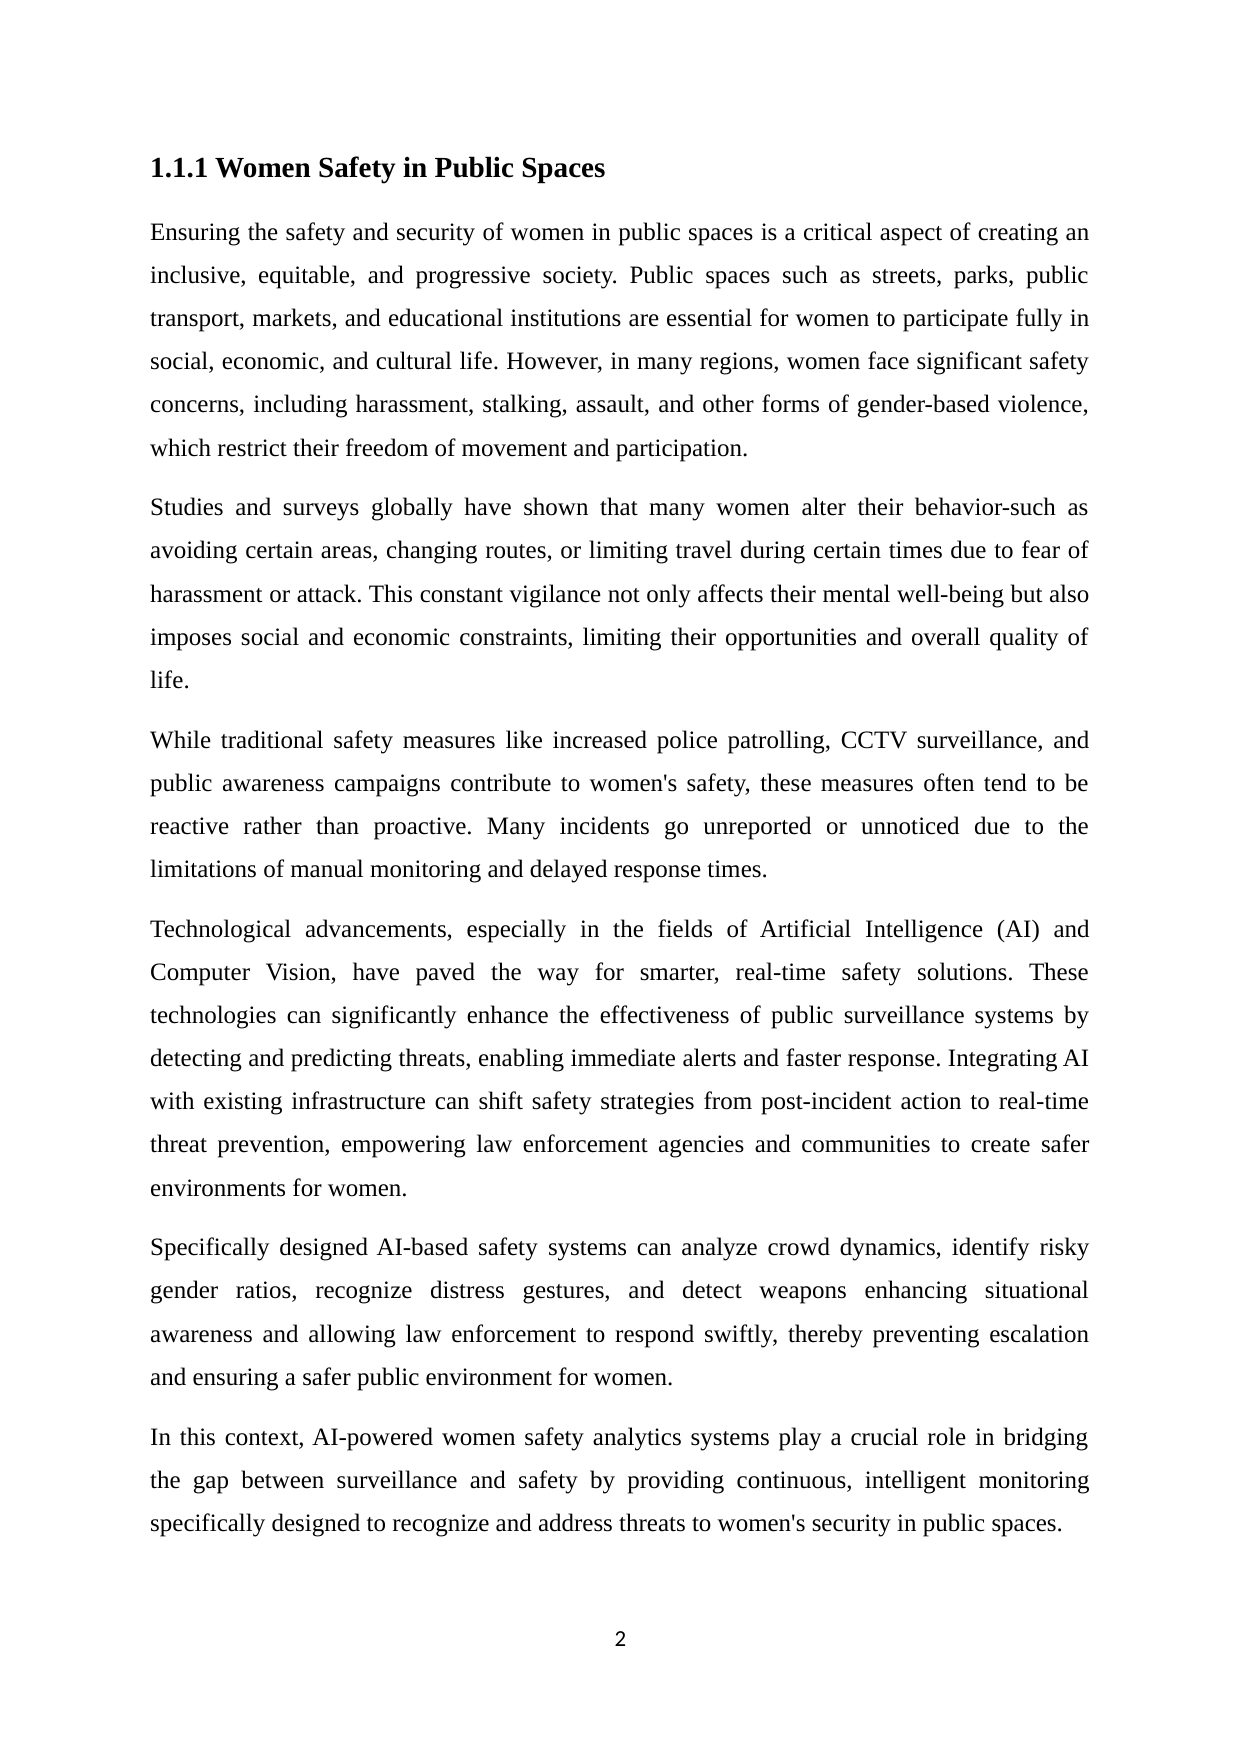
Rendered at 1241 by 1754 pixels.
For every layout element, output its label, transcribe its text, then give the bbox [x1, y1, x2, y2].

text Studies and surveys globally have shown that many women alter their behavior-such as avoiding certain areas, changing routes, or limiting travel during certain times due to fear of harassment or attack. This constant vigilance not only affects their mental well-being but also imposes social and economic constraints, limiting their opportunities and overall quality of life. [150, 492, 1090, 694]
text Technological advancements, especially in the fields of Artificial Intelligence (AI) and Computer Vision, have paved the way for smarter, real-time safety solutions. These technologies can significantly enhance the effectiveness of public surveillance systems by detecting and predicting threats, enabling immediate alerts and faster response. Integrating AI with existing infrastructure can shift safety strategies from post-incident action to real-time threat prevention, empowering law enforcement agencies and communities to create safer environments for women. [150, 914, 1090, 1201]
text In this context, AI-powered women safety analytics systems play a crucial role in bridging the gap between surveillance and safety by providing continuous, intelligent monitoring specifically designed to recognize and address threats to women's security in public spaces. [150, 1422, 1090, 1537]
text While traditional safety measures like increased police patrolling, CCTV surveillance, and public awareness campaigns contribute to women's safety, these measures often tend to be reactive rather than proactive. Many incidents go unreported or unnoticed due to the limitations of manual monitoring and delayed response times. [150, 725, 1090, 883]
text Specifically designed AI-based safety systems can analyze crowd dynamics, identify risky gender ratios, recognize distress gestures, and detect weapons enhancing situational awareness and allowing law enforcement to respond swiftly, thereby preventing escalation and ensuring a safer public environment for women. [150, 1232, 1090, 1391]
text 1.1.1 Women Safety in Public Spaces [150, 150, 1090, 183]
text Ensuring the safety and security of women in public spaces is a critical aspect of creating an inclusive, equitable, and progressive society. Public spaces such as streets, parks, public transport, markets, and educational institutions are essential for women to participate fully in social, economic, and cultural life. However, in many regions, women face significant safety concerns, including harassment, stalking, assault, and other forms of gender-based violence, which restrict their freedom of movement and participation. [150, 217, 1090, 461]
